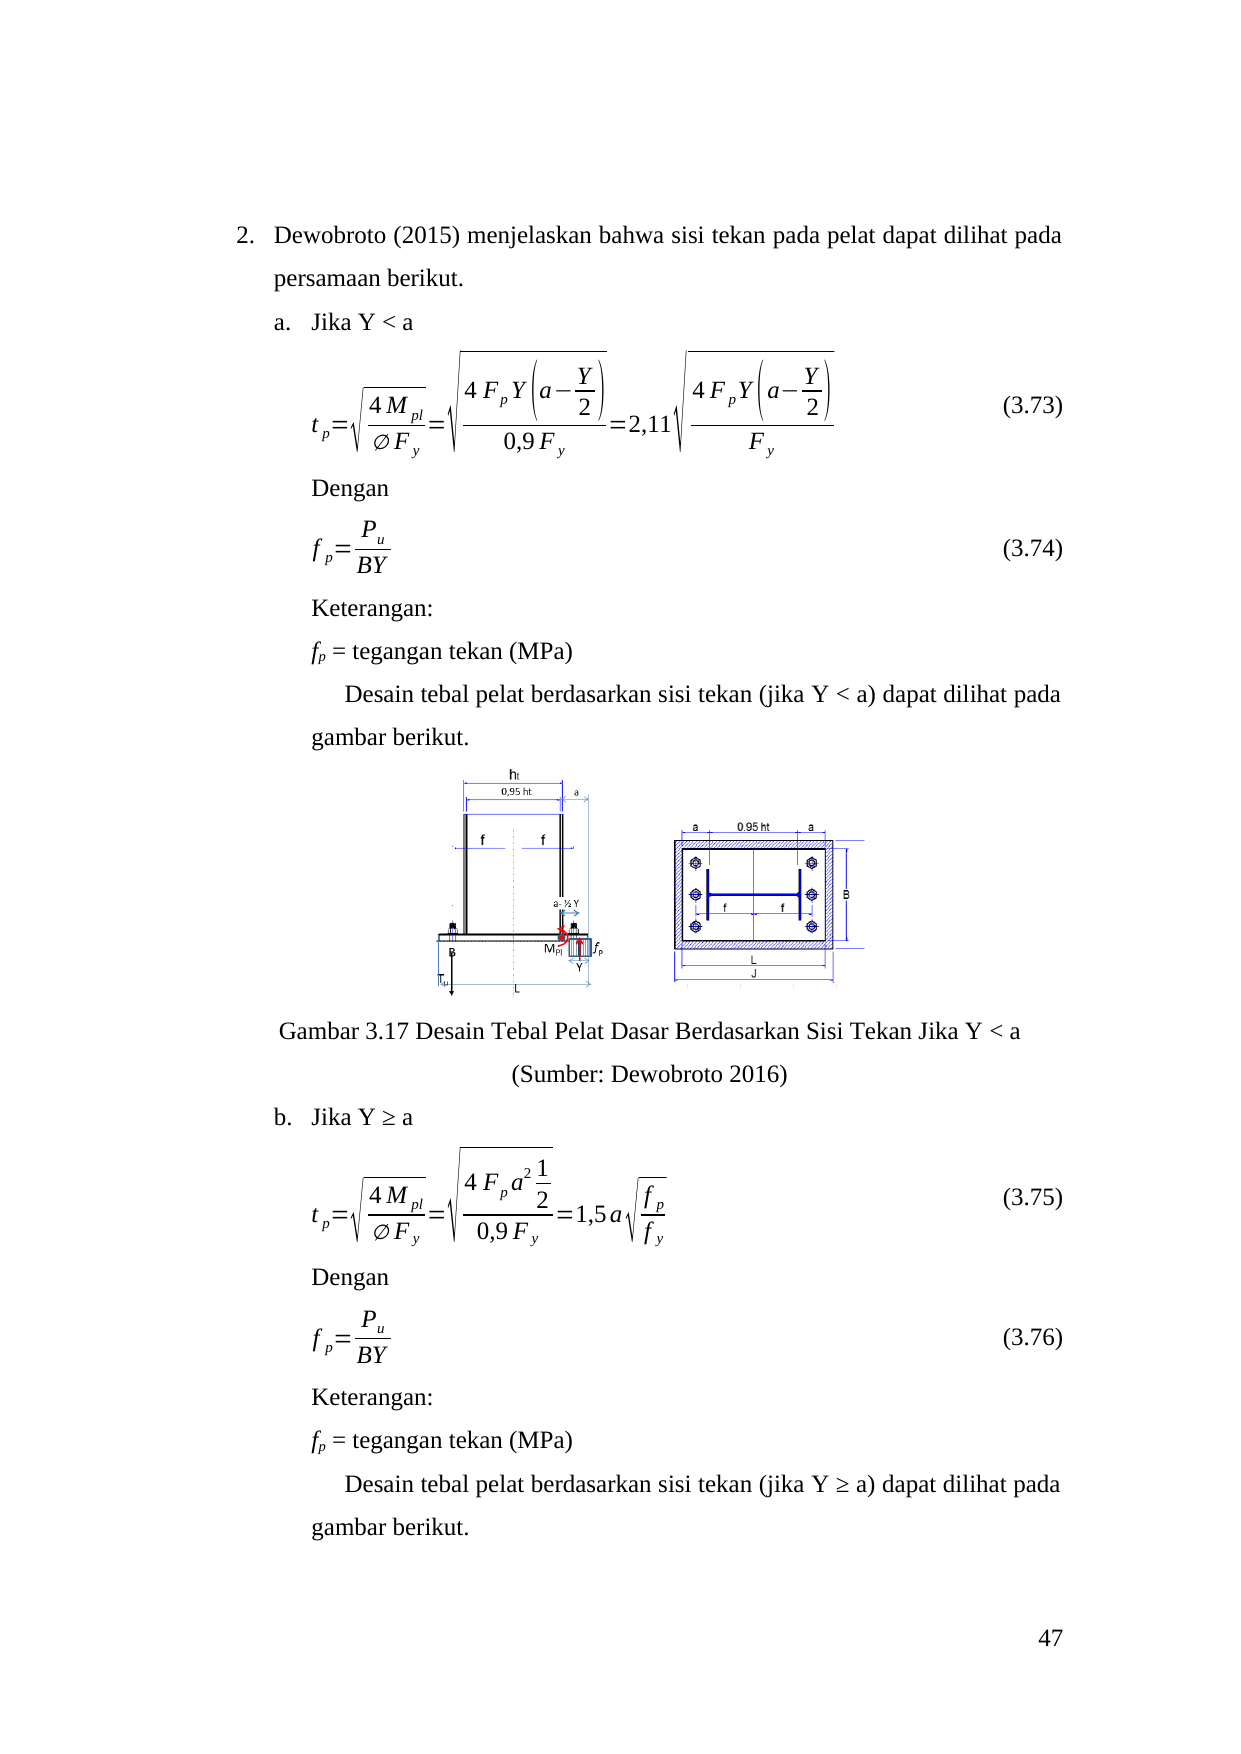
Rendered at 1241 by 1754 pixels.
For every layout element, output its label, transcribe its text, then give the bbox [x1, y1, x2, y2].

text Desain tebal pelat berdasarkan sisi tekan (jika Y < a) dapat dilihat pada gambar berikut. [311, 679, 1063, 751]
list Jika Y ≥ a [274, 1102, 1063, 1131]
list (3.76) [311, 1305, 1063, 1368]
text Desain tebal pelat berdasarkan sisi tekan (jika Y ≥ a) dapat dilihat pada gambar berikut. [311, 1469, 1063, 1541]
list Dengan [311, 473, 1063, 502]
list Dengan [311, 1262, 1063, 1291]
list Dewobroto (2015) menjelaskan bahwa sisi tekan pada pelat dapat dilihat pada persamaan berikut. [236, 220, 1063, 292]
text Gambar 3.17 Desain Tebal Pelat Dasar Berdasarkan Sisi Tekan Jika Y < a [236, 1016, 1063, 1045]
list Jika Y < a [274, 307, 1063, 335]
list (3.74) [311, 516, 1063, 579]
list (3.75) [311, 1146, 1063, 1248]
list (3.73) [311, 350, 1063, 458]
text Keterangan: fp = tegangan tekan (MPa) [311, 1382, 1063, 1454]
text (Sumber: Dewobroto 2016) [236, 1059, 1063, 1088]
text Keterangan: fp = tegangan tekan (MPa) [311, 593, 1063, 665]
